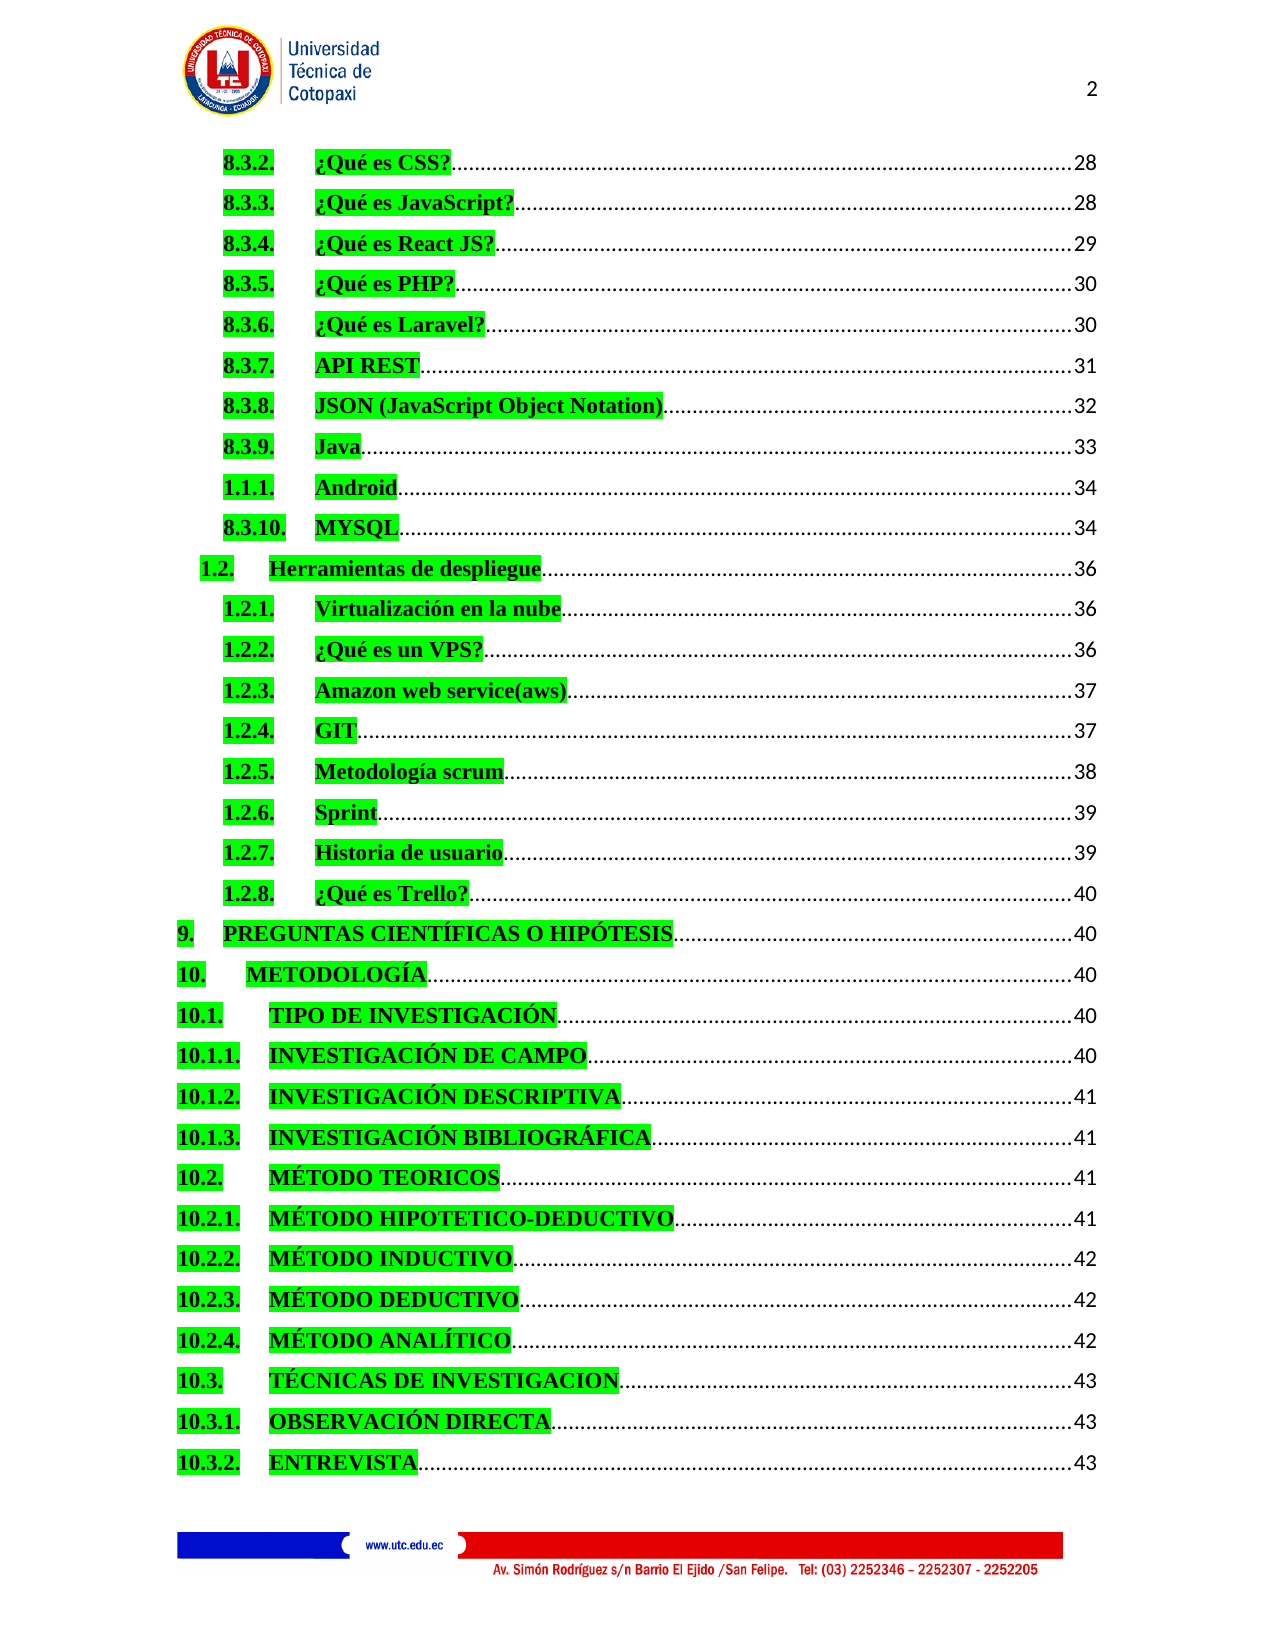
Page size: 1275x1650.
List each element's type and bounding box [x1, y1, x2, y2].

picture [177, 1532, 1063, 1577]
picture [177, 22, 387, 122]
